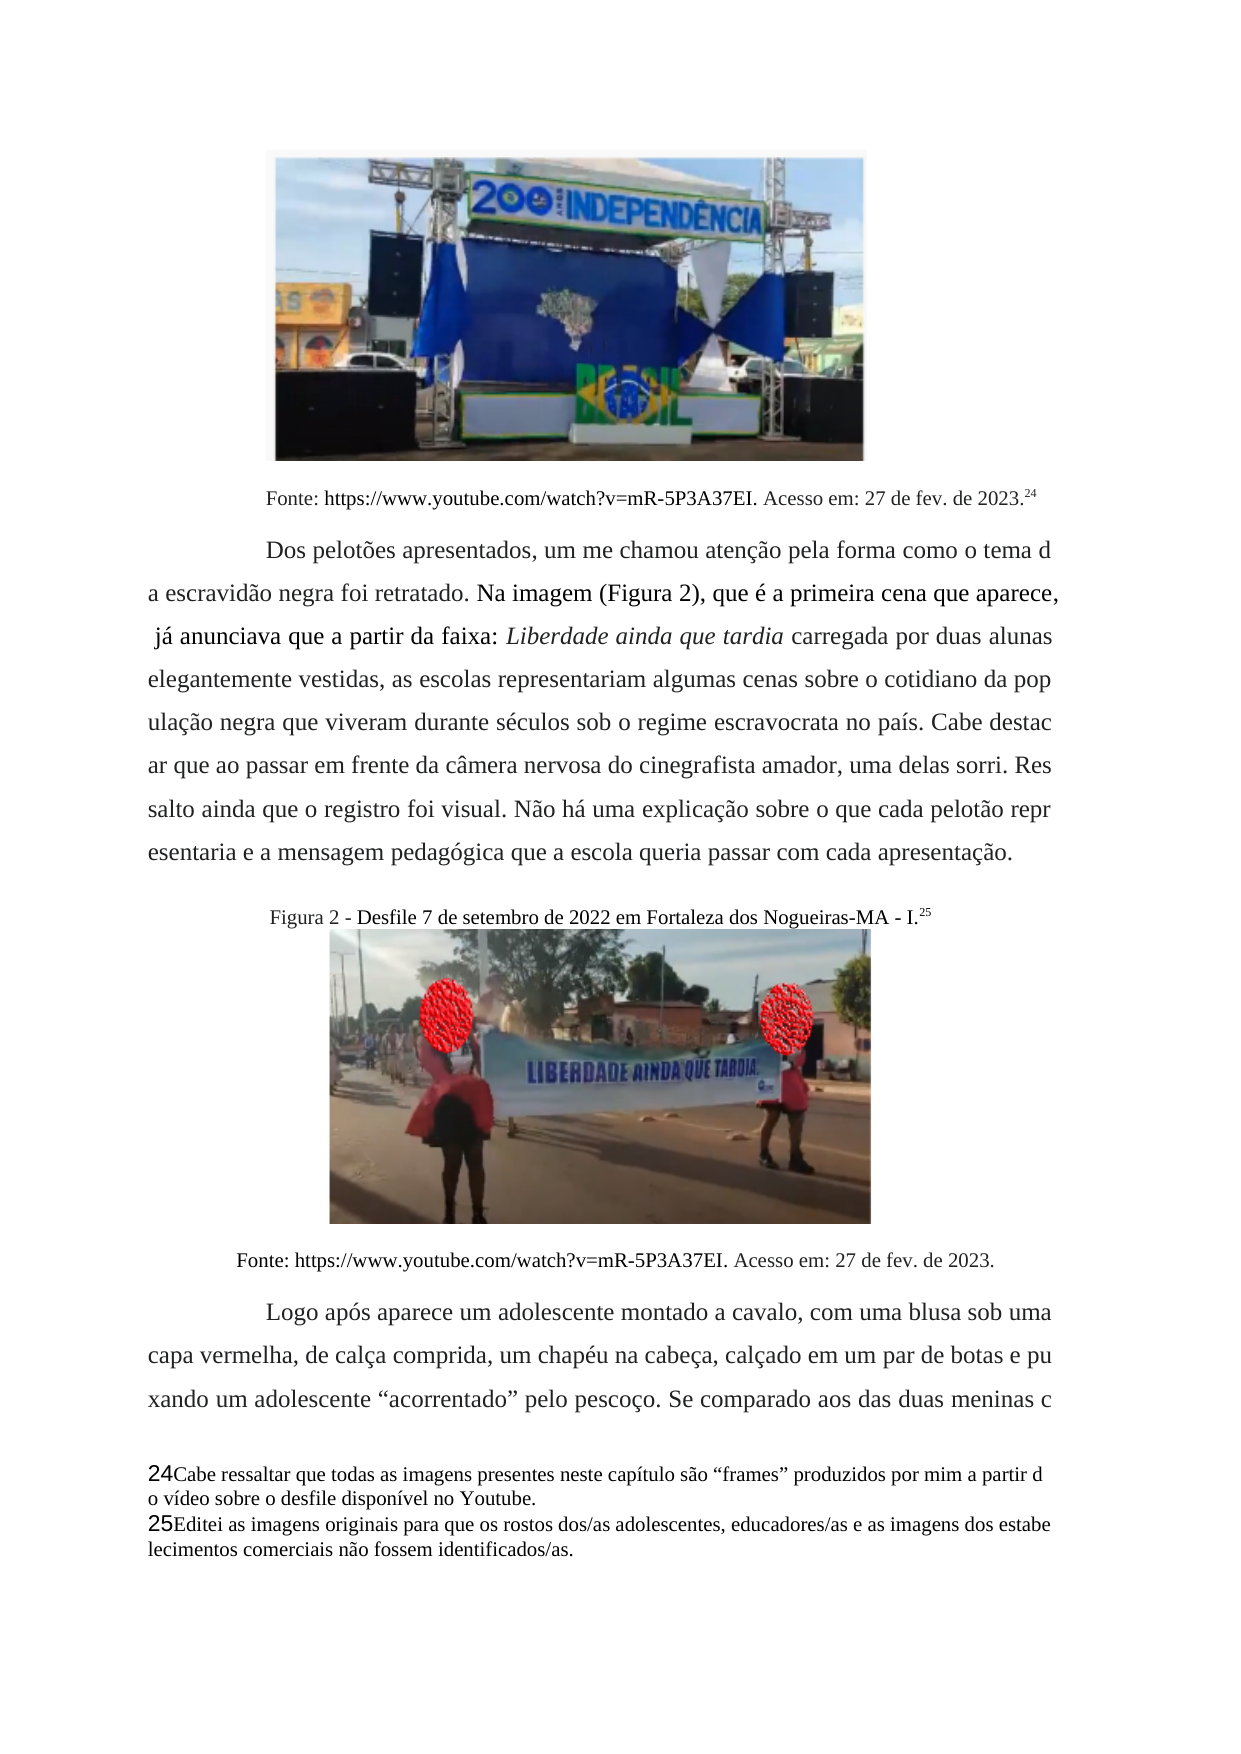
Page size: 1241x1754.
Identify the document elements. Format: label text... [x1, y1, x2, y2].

picture [329, 929, 872, 1224]
text Dos pelotões apresentados, um me chamou atenção pela forma como o tema da escravidão negra foi retratado. Na imagem (Figura 2), que é a primeira cena que aparece, já anunciava que a partir da faixa: Liberdade ainda que tardia carregada por duas alunas elegantemente vestidas, as escolas representariam algumas cenas sobre o cotidiano da população negra que viveram durante séculos sob o regime escravocrata no país. Cabe destacar que ao passar em frente da câmera nervosa do cinegrafista amador, uma delas sorri. Ressalto ainda que o registro foi visual. Não há uma explicação sobre o que cada pelotão representaria e a mensagem pedagógica que a escola queria passar com cada apresentação. [148, 535, 1053, 866]
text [148, 1297, 1053, 1412]
picture [265, 150, 867, 461]
text Fonte: https://www.youtube.com/watch?v=mR-5P3A37EI. Acesso em: 27 de fev. de 2023. [148, 486, 1053, 510]
text Fonte: https://www.youtube.com/watch?v=mR-5P3A37EI. Acesso em: 27 de fev. de 2023. [148, 1248, 1053, 1272]
